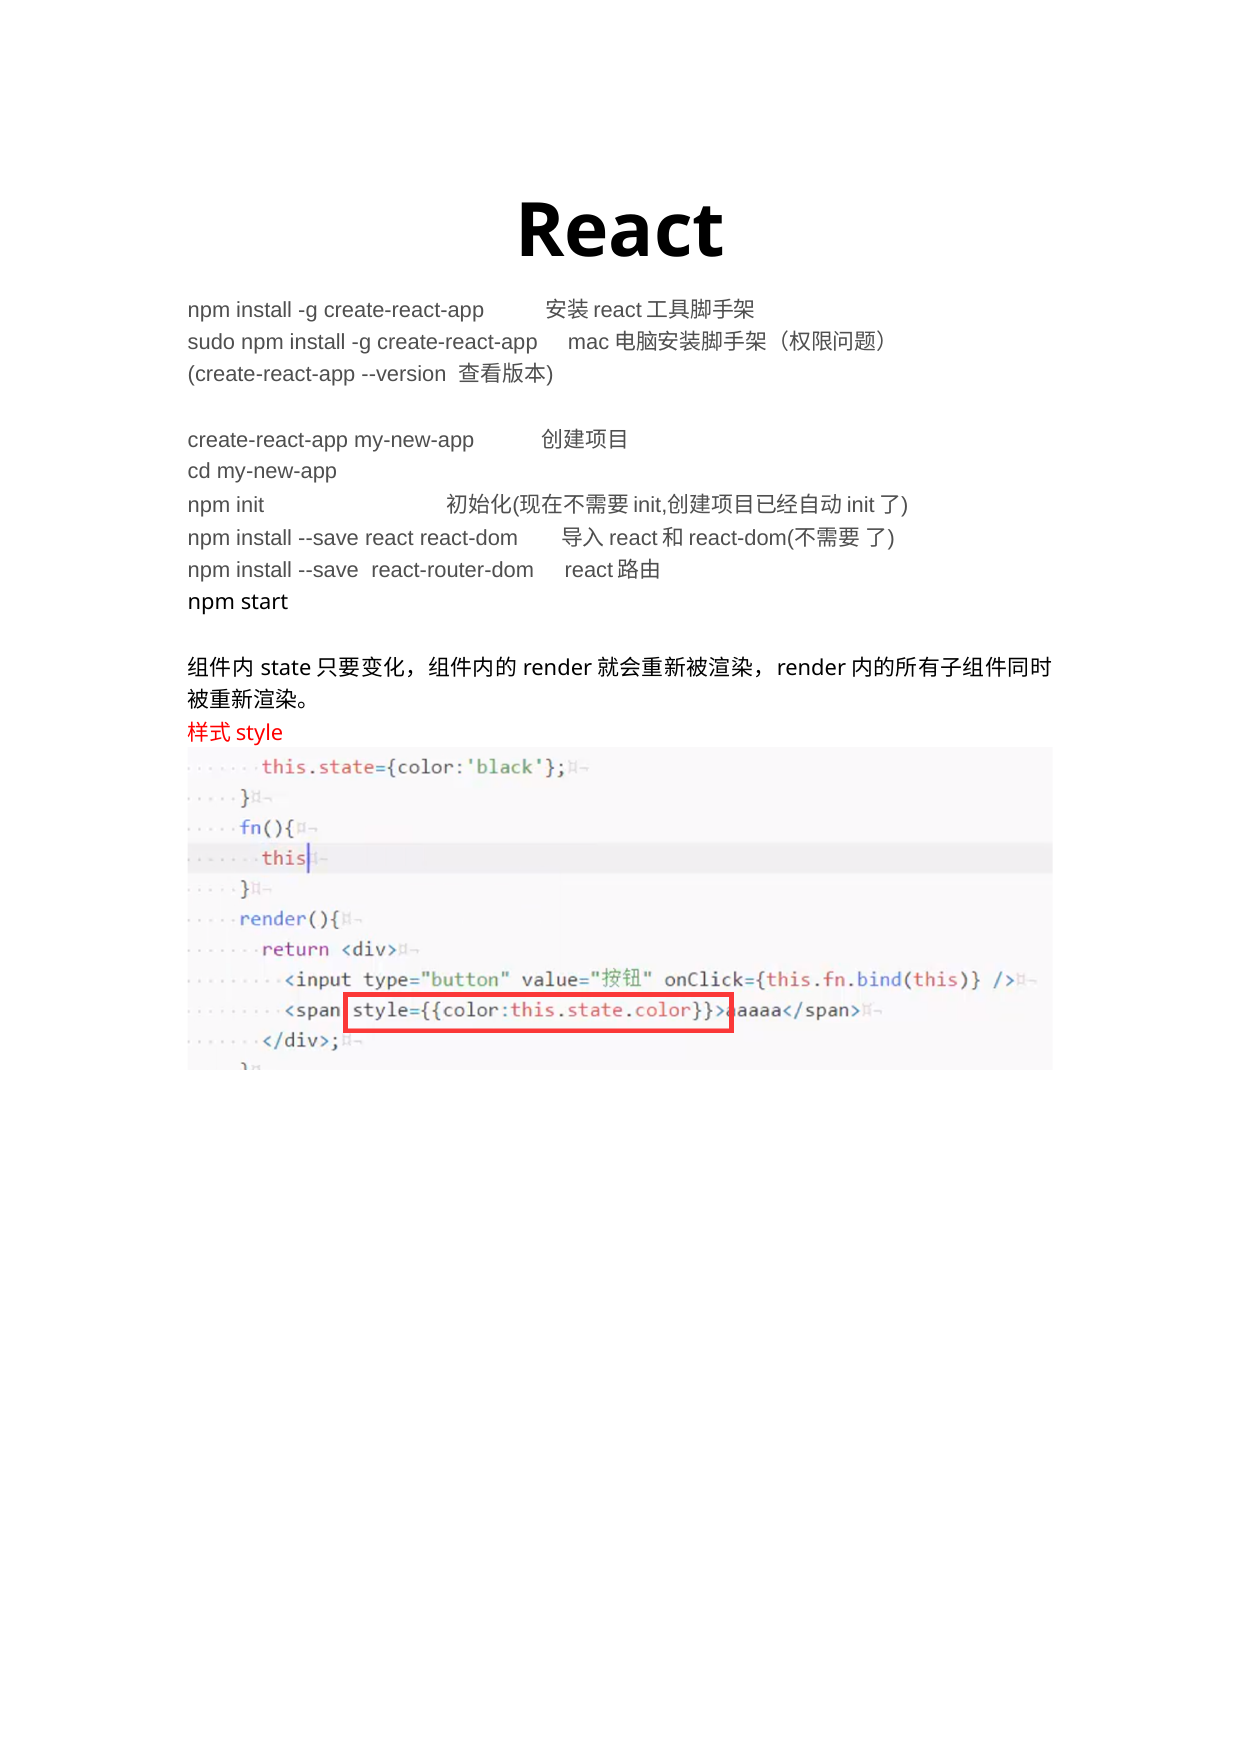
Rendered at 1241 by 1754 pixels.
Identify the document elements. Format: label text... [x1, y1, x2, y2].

text 样式style [187, 714, 1053, 747]
text npm install --save react-router-dom react路由 [187, 552, 1053, 584]
text (create-react-app --version 查看版本) [187, 357, 1053, 389]
text npm init 初始化(现在不需要init,创建项目已经自动init了) [512, 487, 1053, 519]
text sudo npm install -g create-react-app mac电脑安装脚手架（权限问题） [187, 324, 1053, 357]
text npm start [187, 584, 1053, 617]
picture [187, 747, 1053, 1070]
text npm install --save react react-dom 导入react和react-dom(不需要 了) [187, 519, 1053, 552]
text create-react-app my-new-app 创建项目 [187, 422, 1053, 454]
text 组件内 state只要变化，组件内的render就会重新被渲染，render内的所有子组件同时被重新渲染。 [187, 649, 1053, 714]
text React [187, 162, 1053, 292]
text cd my-new-app [187, 454, 1053, 487]
text npm install -g create-react-app 安装react工具脚手架 [187, 292, 1053, 324]
text npm init 初始化(现在不需要init,创建项目已经自动init了) [187, 487, 446, 519]
